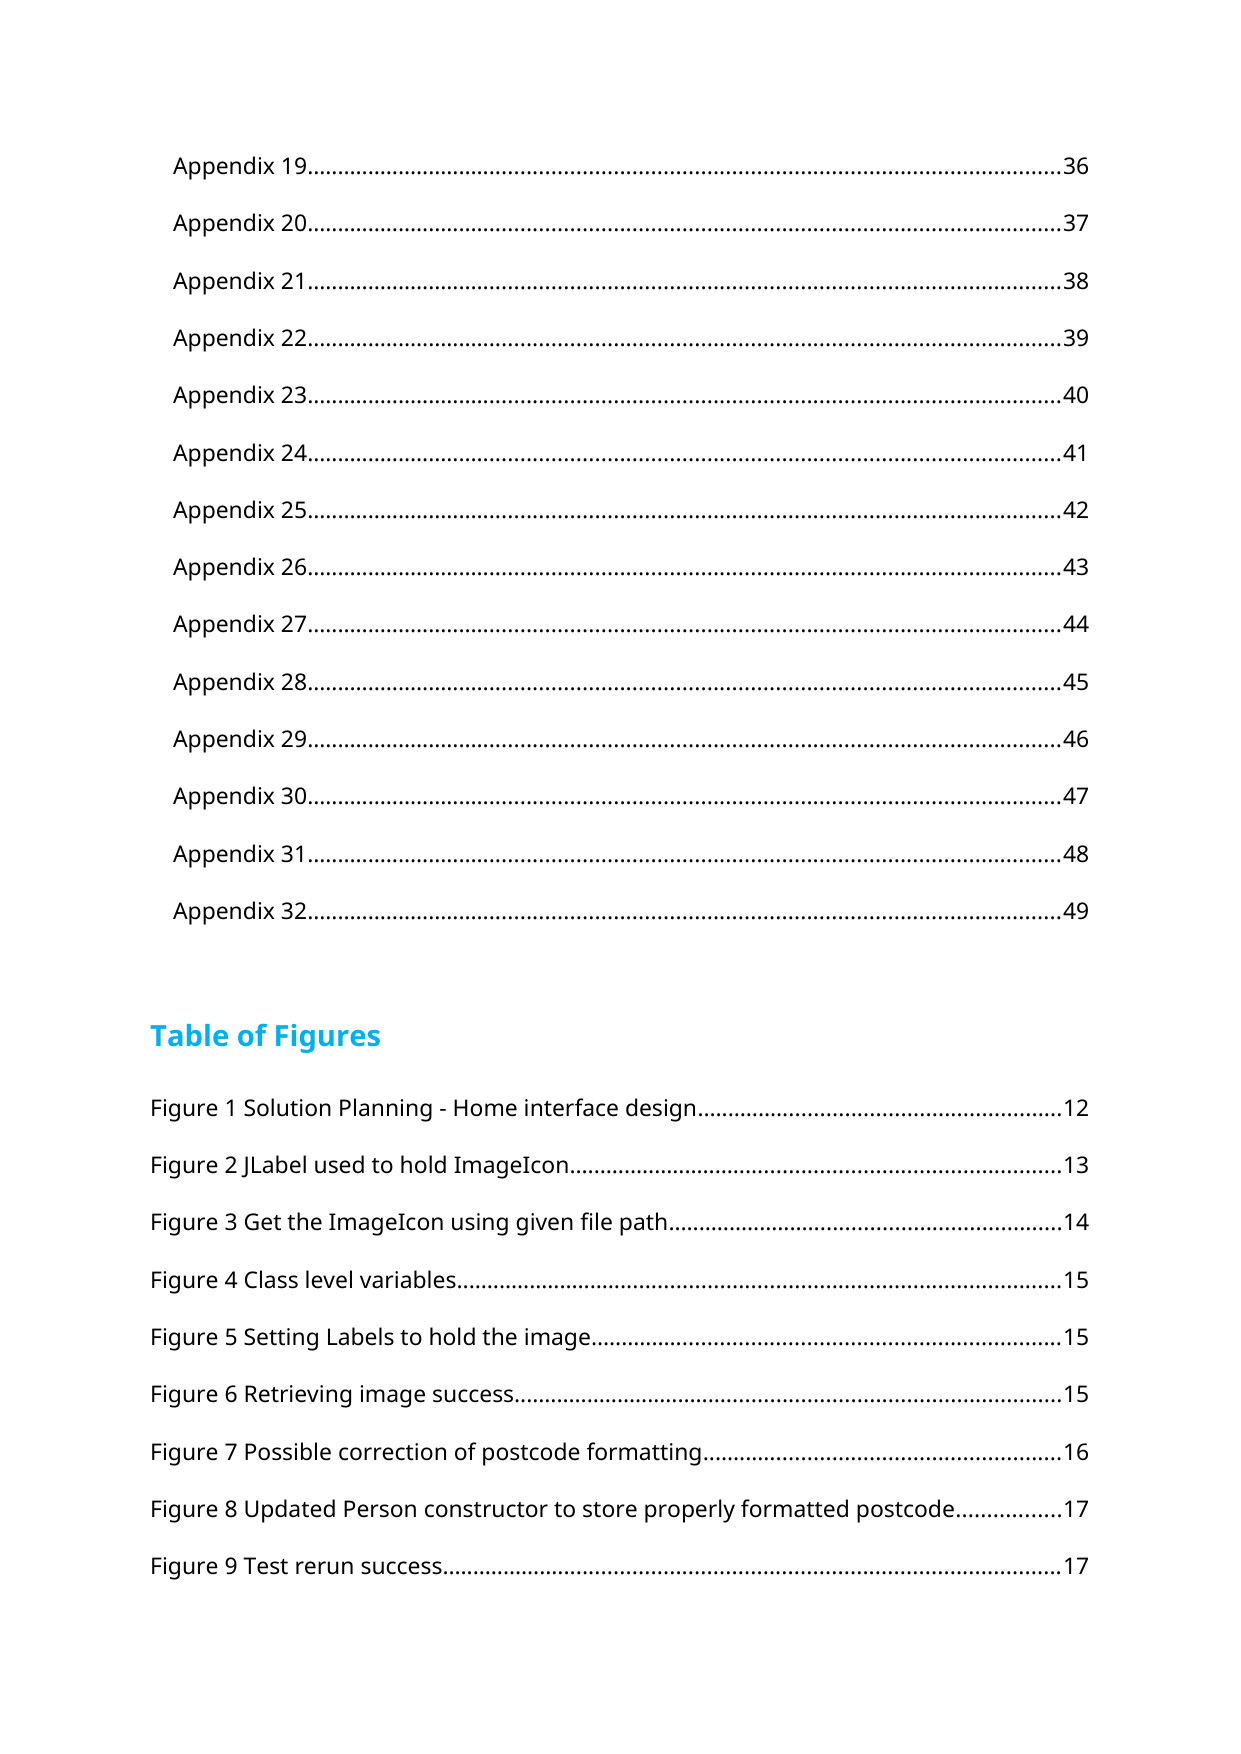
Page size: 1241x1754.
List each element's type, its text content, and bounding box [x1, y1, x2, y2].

text Table of Figures [150, 1016, 1090, 1055]
text Figure 4 Class level variables 15 [150, 1264, 1090, 1295]
text Figure 2 JLabel used to hold ImageIcon 13 [150, 1149, 1090, 1180]
text Figure 9 Test rerun success 17 [150, 1550, 1090, 1581]
text Figure 5 Setting Labels to hold the image 15 [150, 1321, 1090, 1352]
text Figure 7 Possible correction of postcode formatting 16 [150, 1436, 1090, 1467]
text Figure 3 Get the ImageIcon using given file path 14 [150, 1206, 1090, 1238]
text Figure 6 Retrieving image success 15 [150, 1378, 1090, 1409]
text Figure 8 Updated Person constructor to store properly formatted postcode 17 [150, 1493, 1090, 1524]
text Figure 1 Solution Planning - Home interface design 12 [150, 1092, 1090, 1123]
